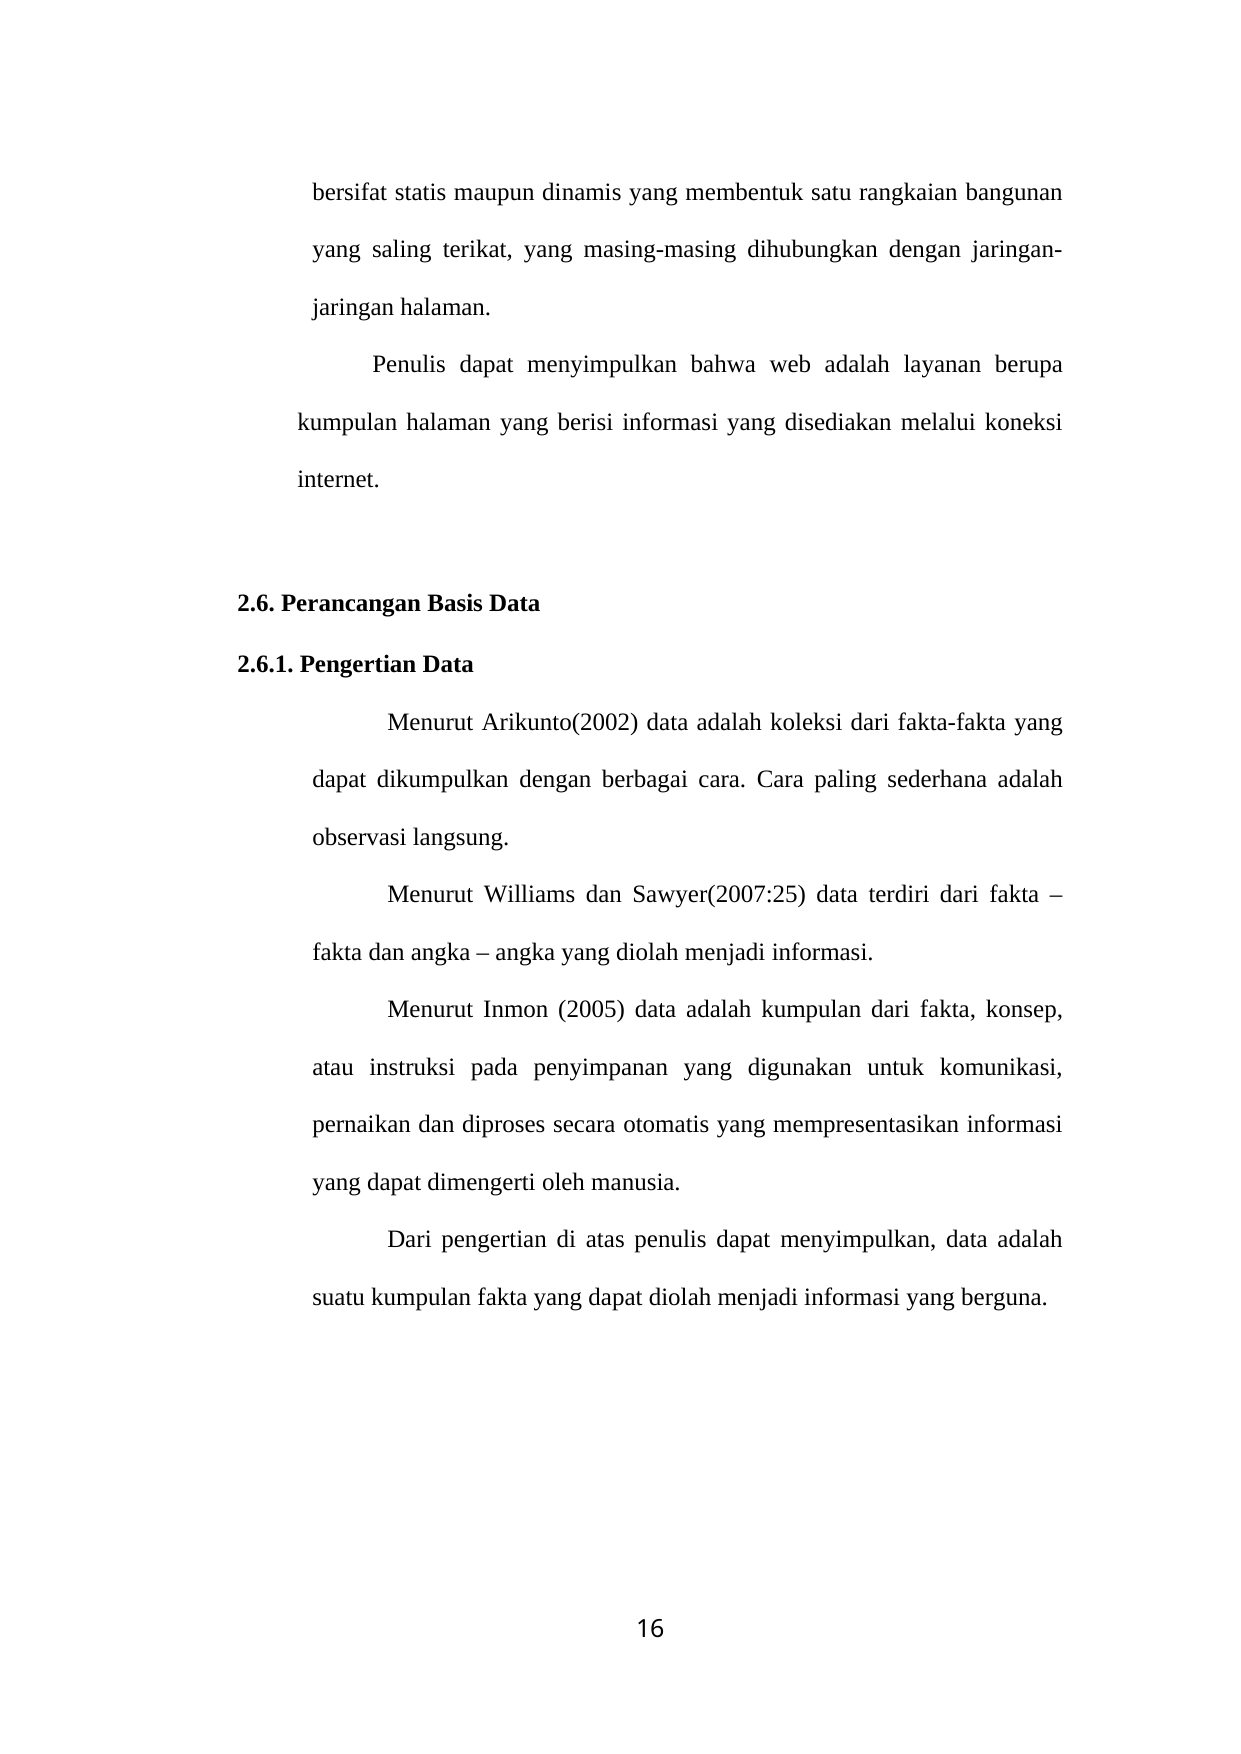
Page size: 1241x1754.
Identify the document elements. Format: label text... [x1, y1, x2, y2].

text Penulis dapat menyimpulkan bahwa web adalah layanan berupa kumpulan halaman yang berisi informasi yang disediakan melalui koneksi internet. [297, 349, 1063, 493]
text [312, 177, 1063, 321]
text Menurut Inmon (2005) data adalah kumpulan dari fakta, konsep, atau instruksi pada penyimpanan yang digunakan untuk komunikasi, pernaikan dan diproses secara otomatis yang mempresentasikan informasi yang dapat dimengerti oleh manusia. [312, 994, 1063, 1196]
subtitle 2.6.1. Pengertian Data [237, 649, 1063, 678]
text Menurut Arikunto(2002) data adalah koleksi dari fakta-fakta yang dapat dikumpulkan dengan berbagai cara. Cara paling sederhana adalah observasi langsung. [312, 707, 1063, 851]
text Menurut Williams dan Sawyer(2007:25) data terdiri dari fakta – fakta dan angka – angka yang diolah menjadi informasi. [312, 879, 1063, 966]
subtitle 2.6. Perancangan Basis Data [237, 588, 1063, 617]
text Dari pengertian di atas penulis dapat menyimpulkan, data adalah suatu kumpulan fakta yang dapat diolah menjadi informasi yang berguna. [312, 1224, 1063, 1311]
